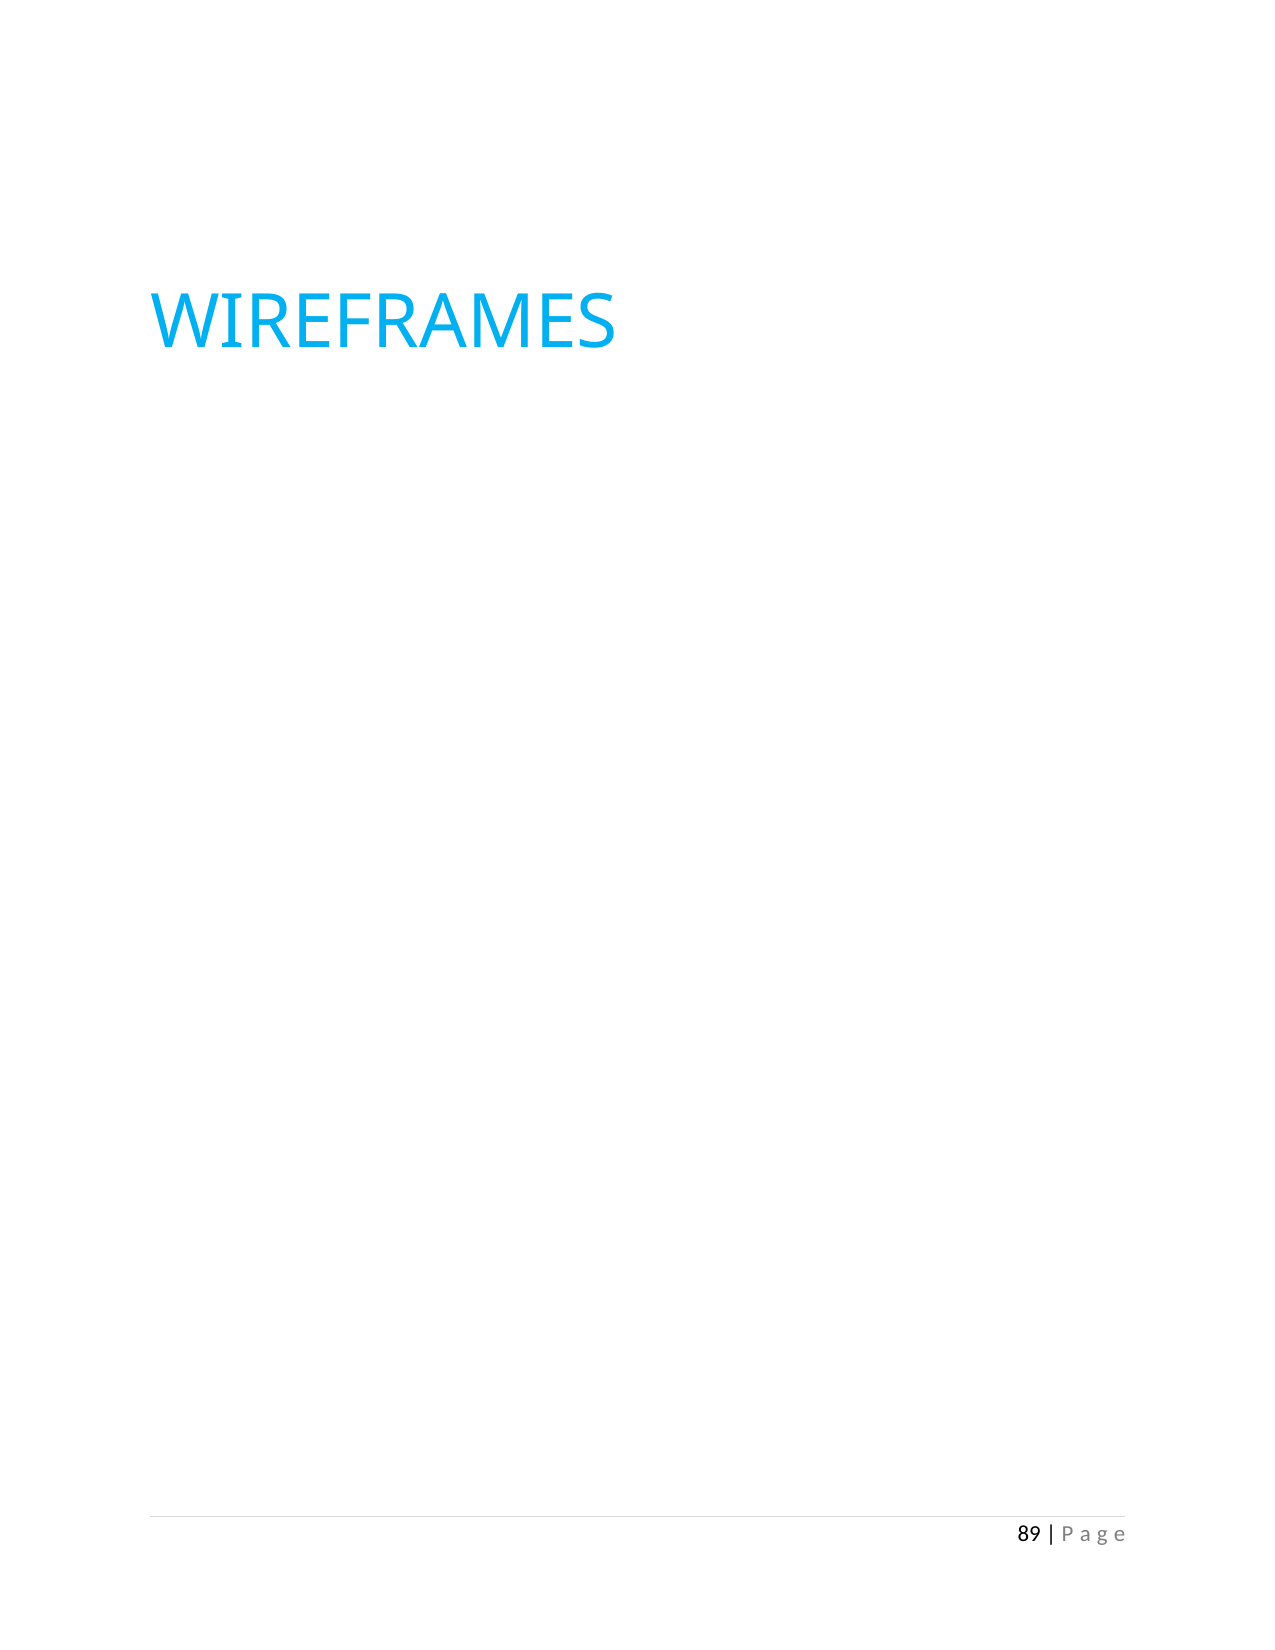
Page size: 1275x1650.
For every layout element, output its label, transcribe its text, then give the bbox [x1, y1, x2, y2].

text WIREFRAMES [150, 268, 1125, 370]
